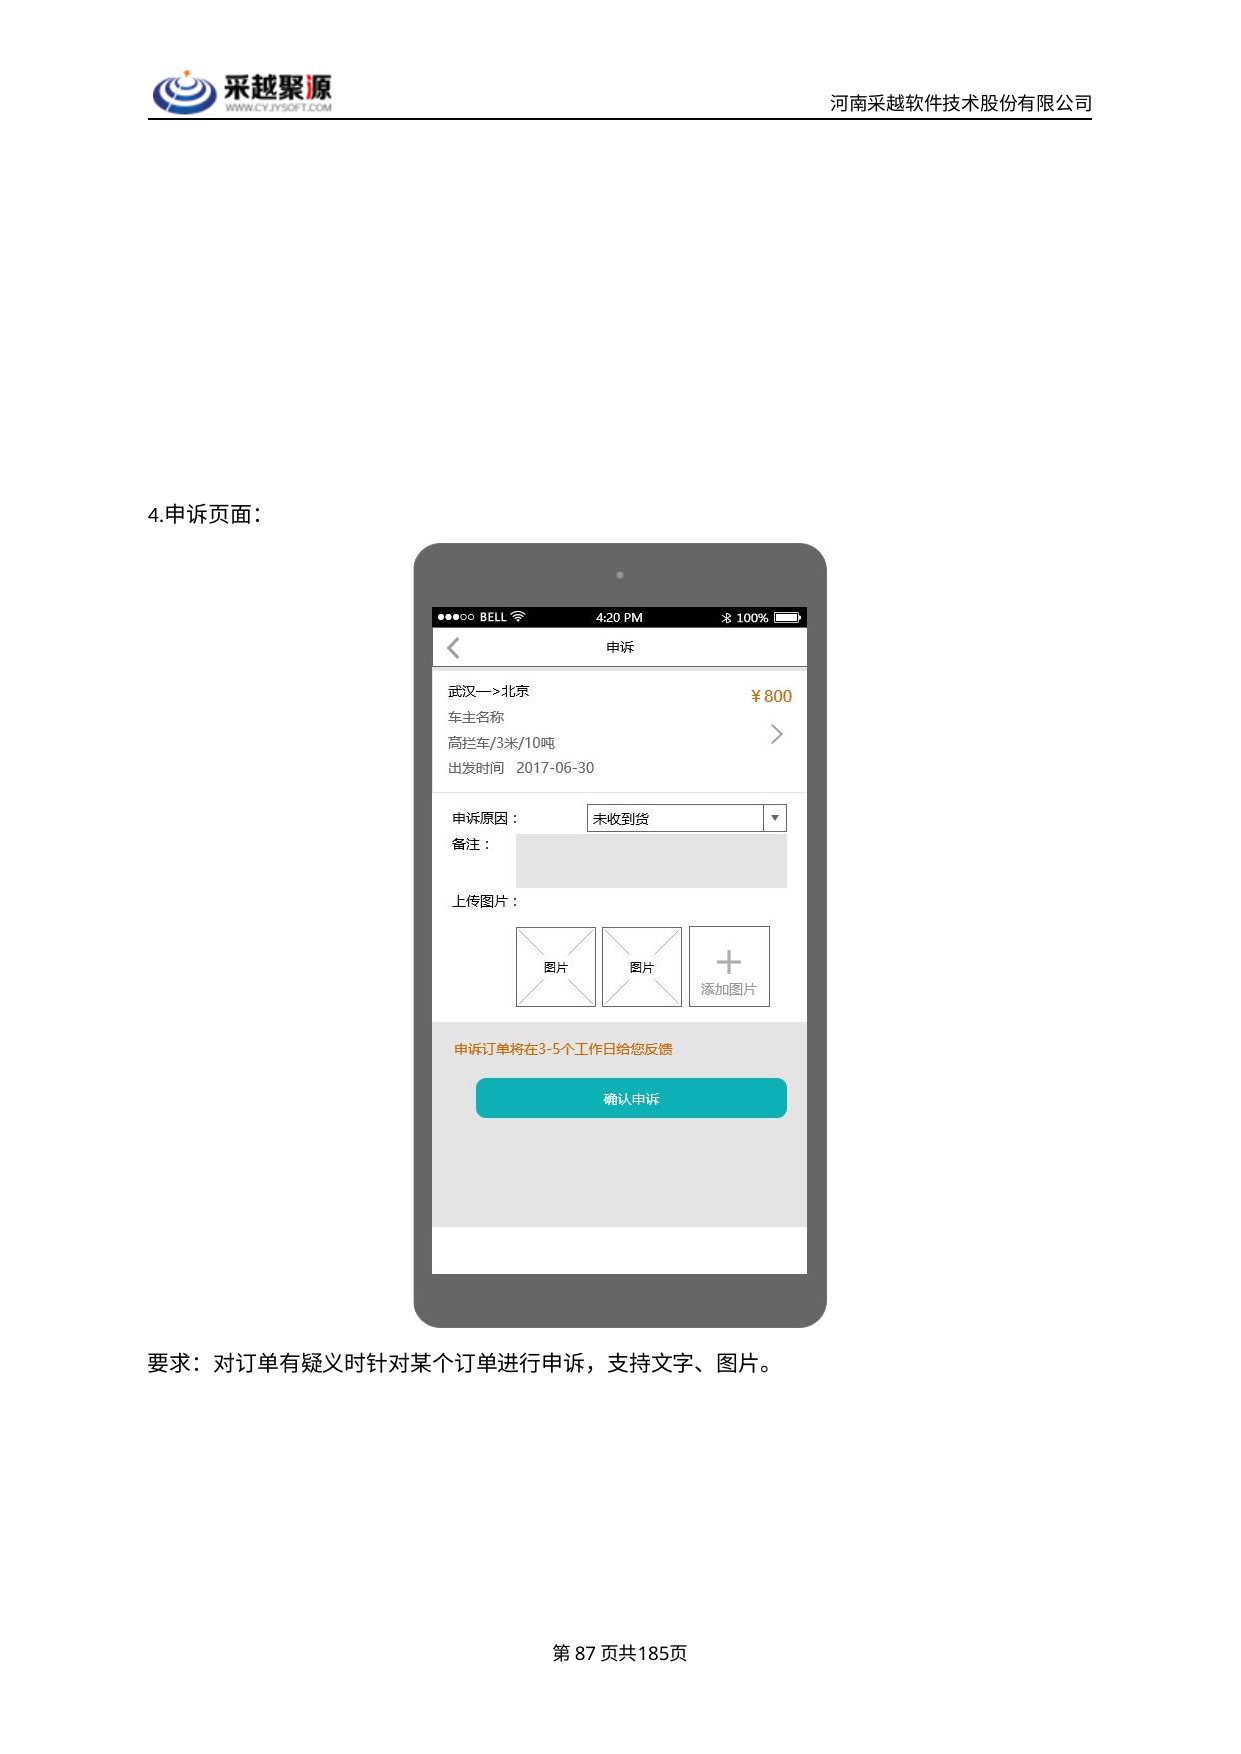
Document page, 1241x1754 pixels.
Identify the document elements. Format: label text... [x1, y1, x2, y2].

picture [413, 543, 827, 1328]
text 要求：对订单有疑义时针对某个订单进行申诉，支持文字、图片。 [148, 1332, 1092, 1392]
text 4.申诉页面： [148, 483, 1092, 543]
picture [153, 70, 333, 118]
